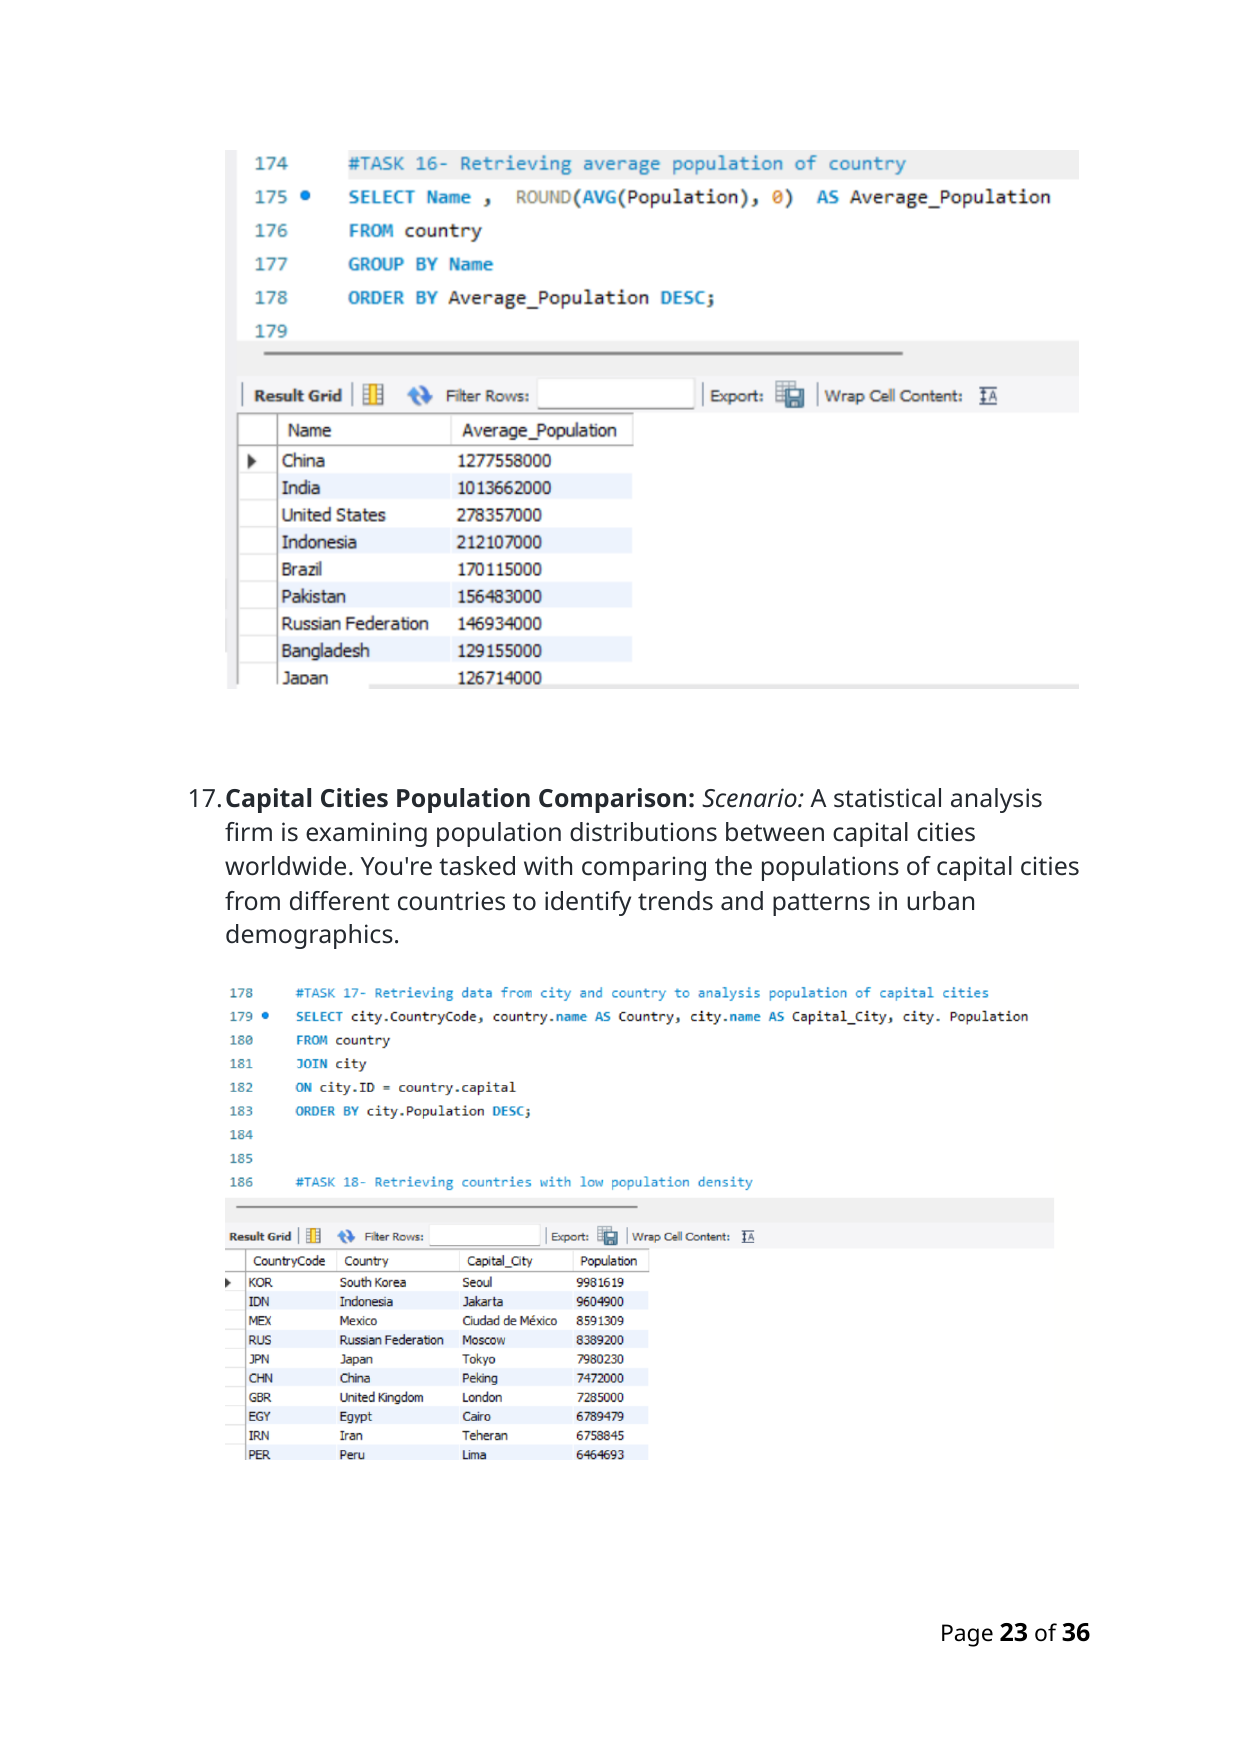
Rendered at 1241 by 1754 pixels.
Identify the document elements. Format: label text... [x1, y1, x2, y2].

list Capital Cities Population Comparison: Scenario: A statistical analysis firm is examining population distributions between capital cities worldwide. You're tasked with comparing the populations of capital cities from different countries to identify trends and patterns in urban demographics. [187, 781, 1090, 951]
picture [225, 150, 1079, 689]
picture [225, 980, 1055, 1460]
